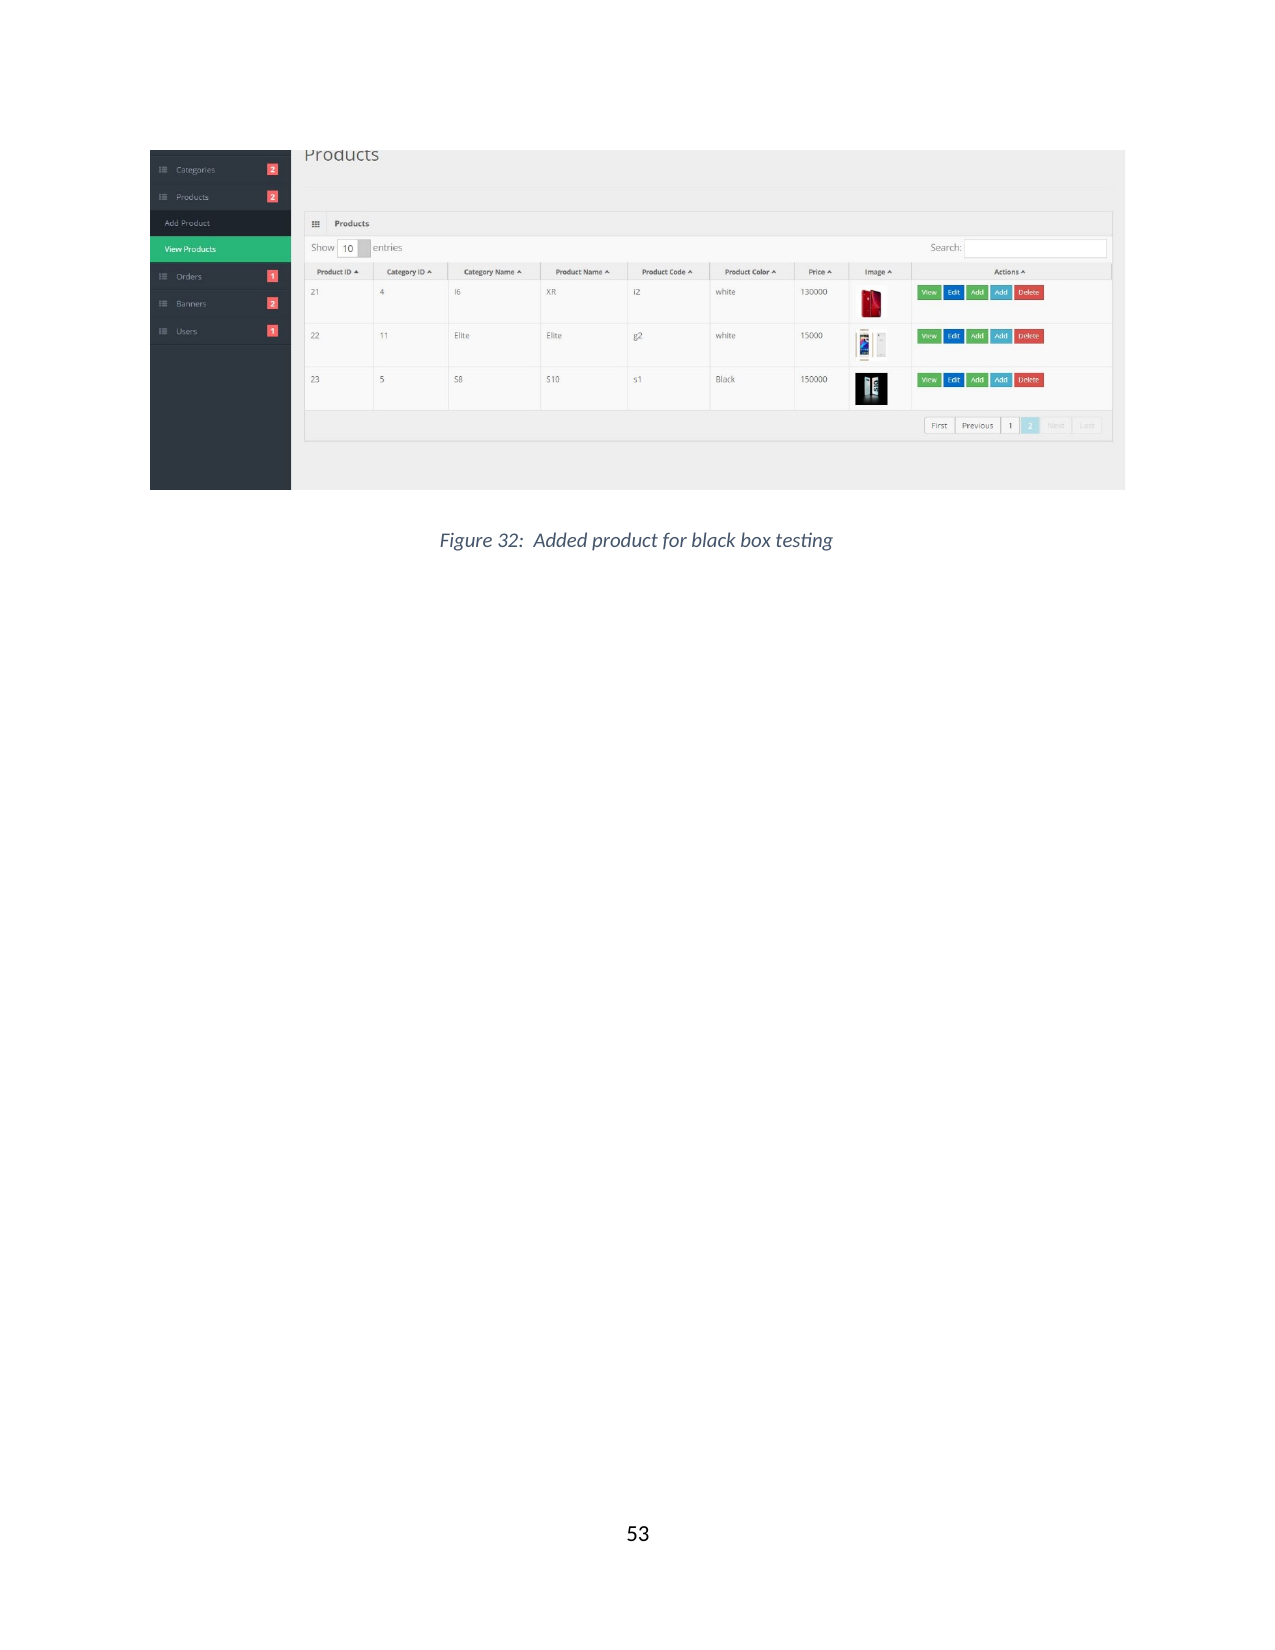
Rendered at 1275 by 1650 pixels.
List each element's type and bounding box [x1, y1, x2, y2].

picture [150, 150, 1125, 490]
